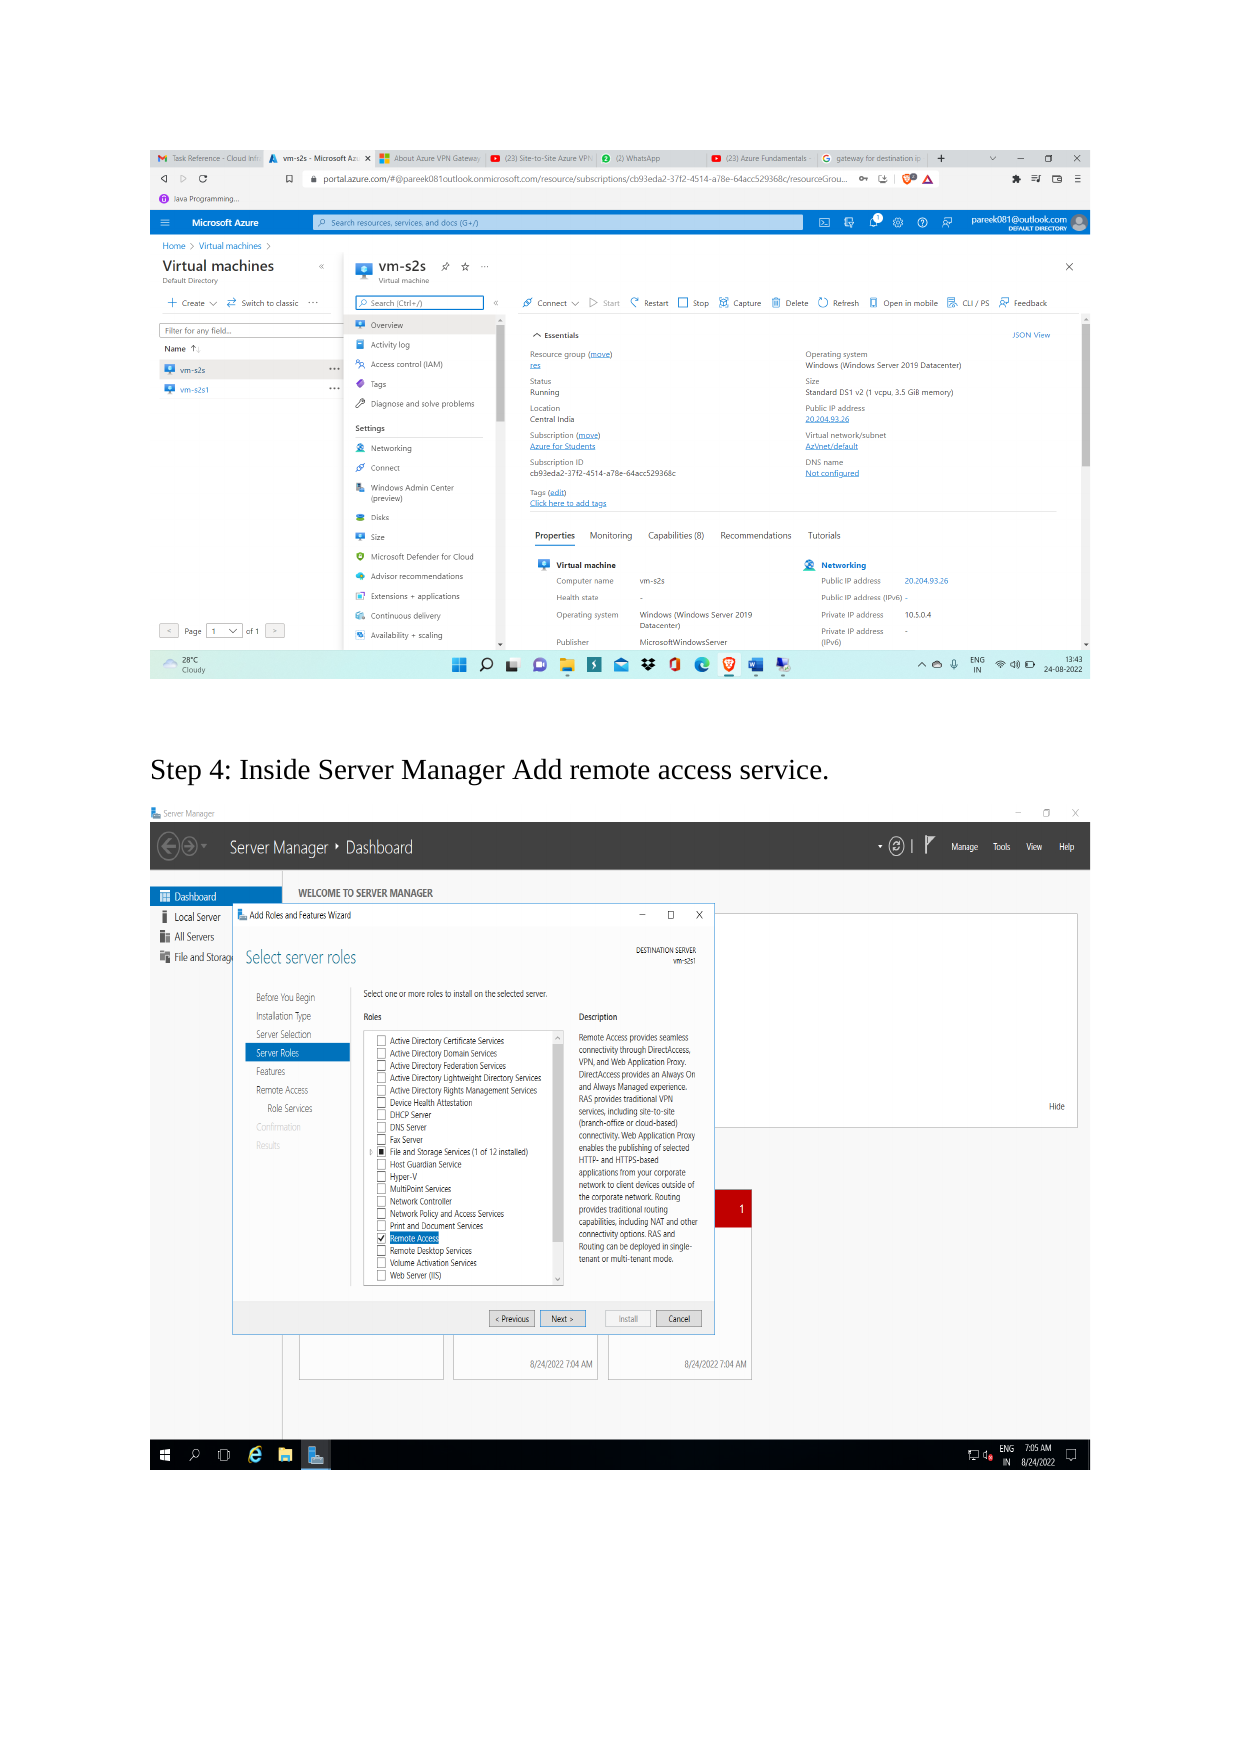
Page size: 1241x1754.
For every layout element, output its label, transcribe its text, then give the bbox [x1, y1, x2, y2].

picture [150, 150, 1091, 679]
text Step 4: Inside Server Manager Add remote access service. [150, 752, 1090, 785]
picture [150, 804, 1091, 1470]
